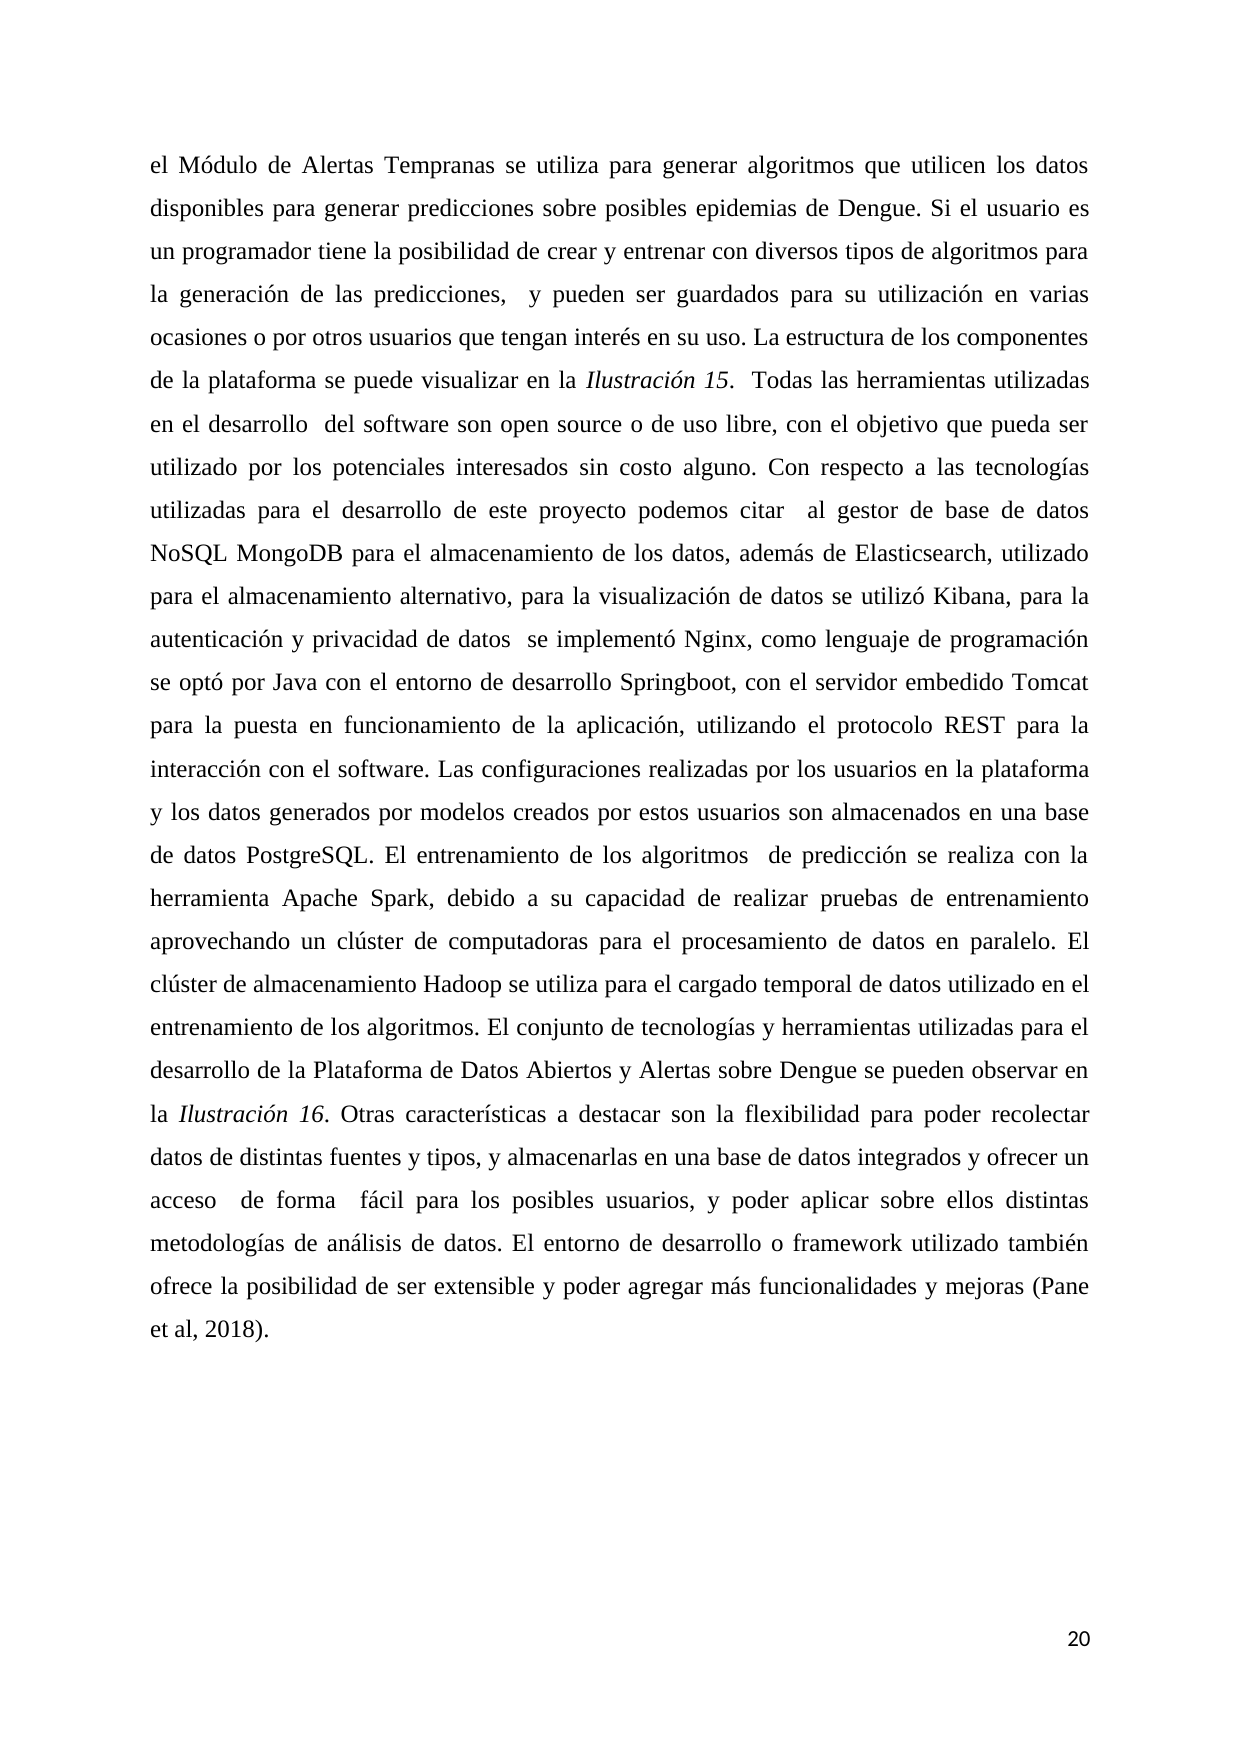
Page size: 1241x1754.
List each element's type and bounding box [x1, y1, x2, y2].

text [150, 150, 1090, 1343]
